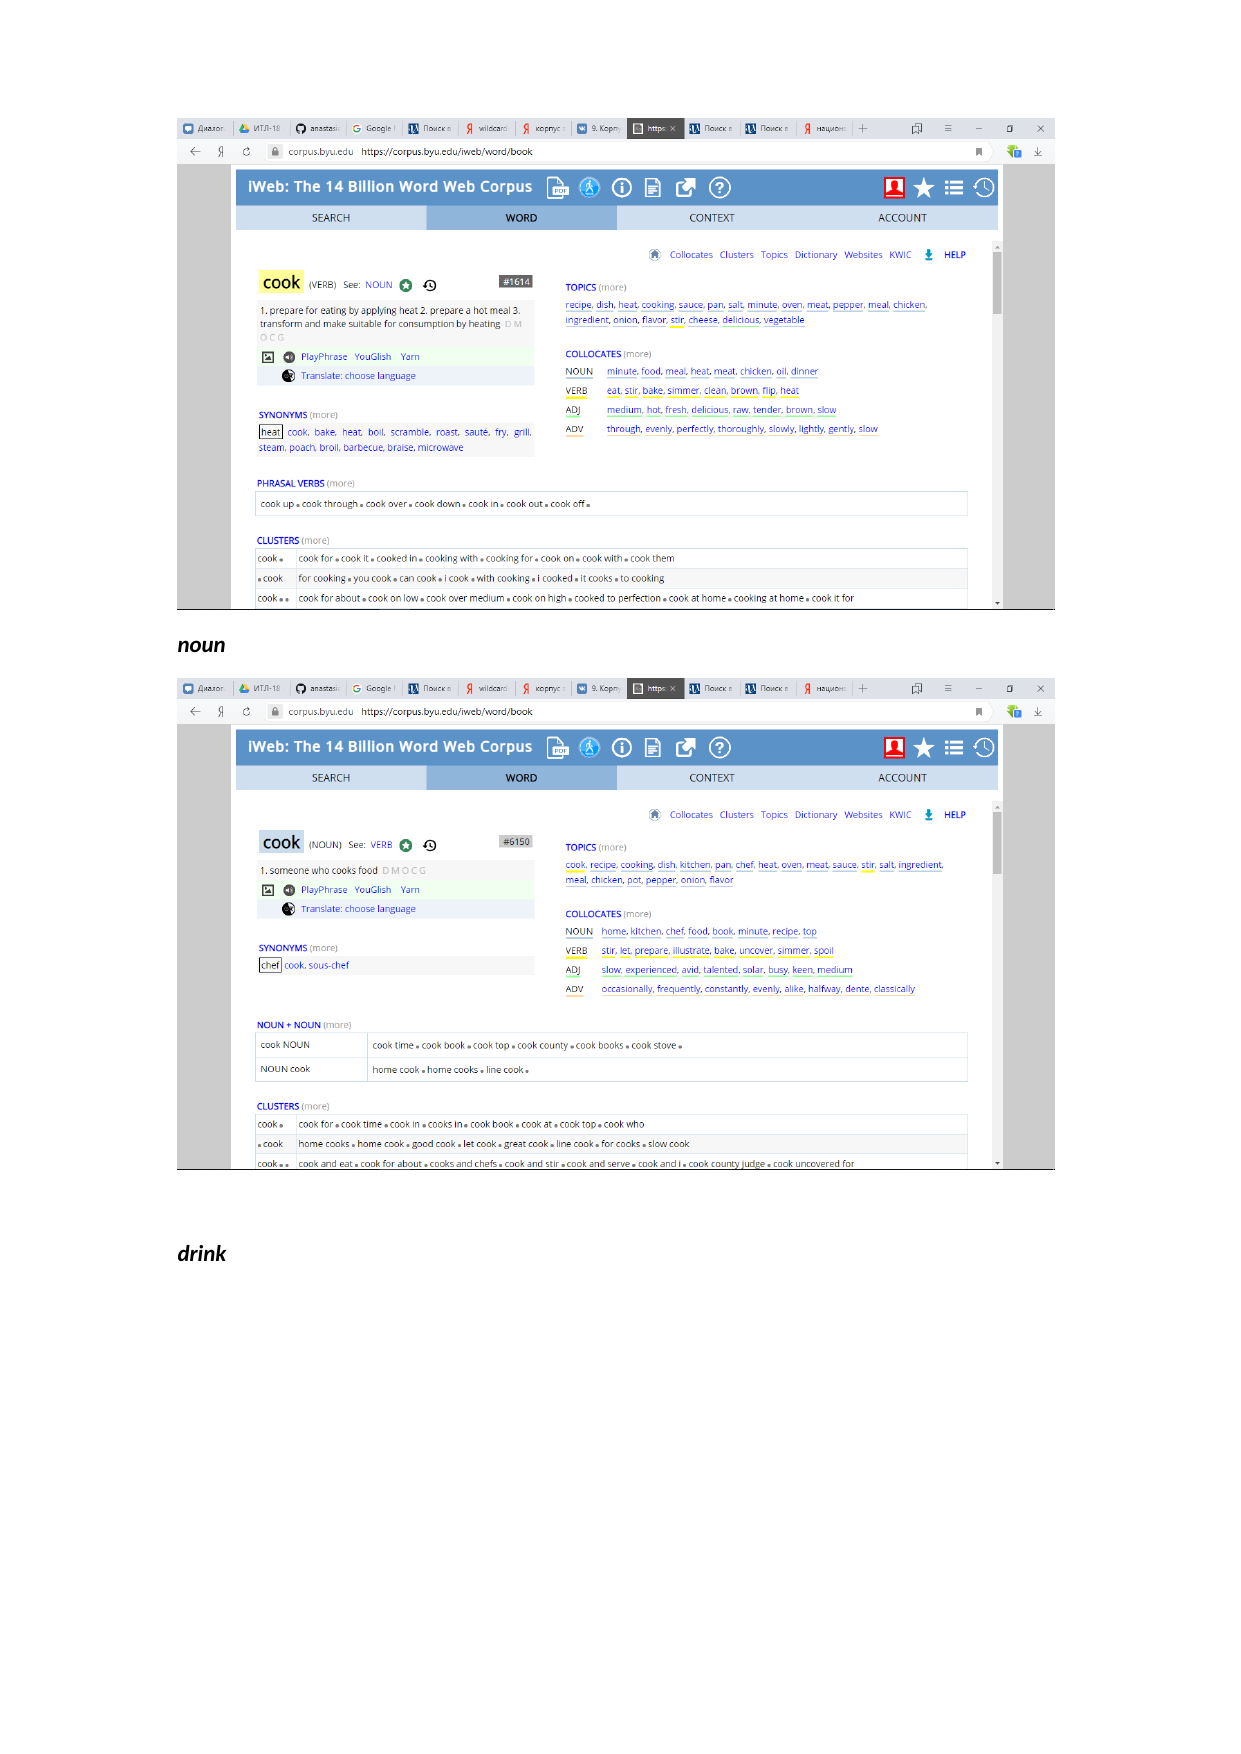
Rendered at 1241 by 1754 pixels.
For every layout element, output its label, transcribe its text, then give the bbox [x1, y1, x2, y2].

picture [177, 118, 1055, 610]
picture [177, 678, 1055, 1170]
text drink [177, 1239, 1152, 1268]
text noun [177, 630, 1152, 658]
